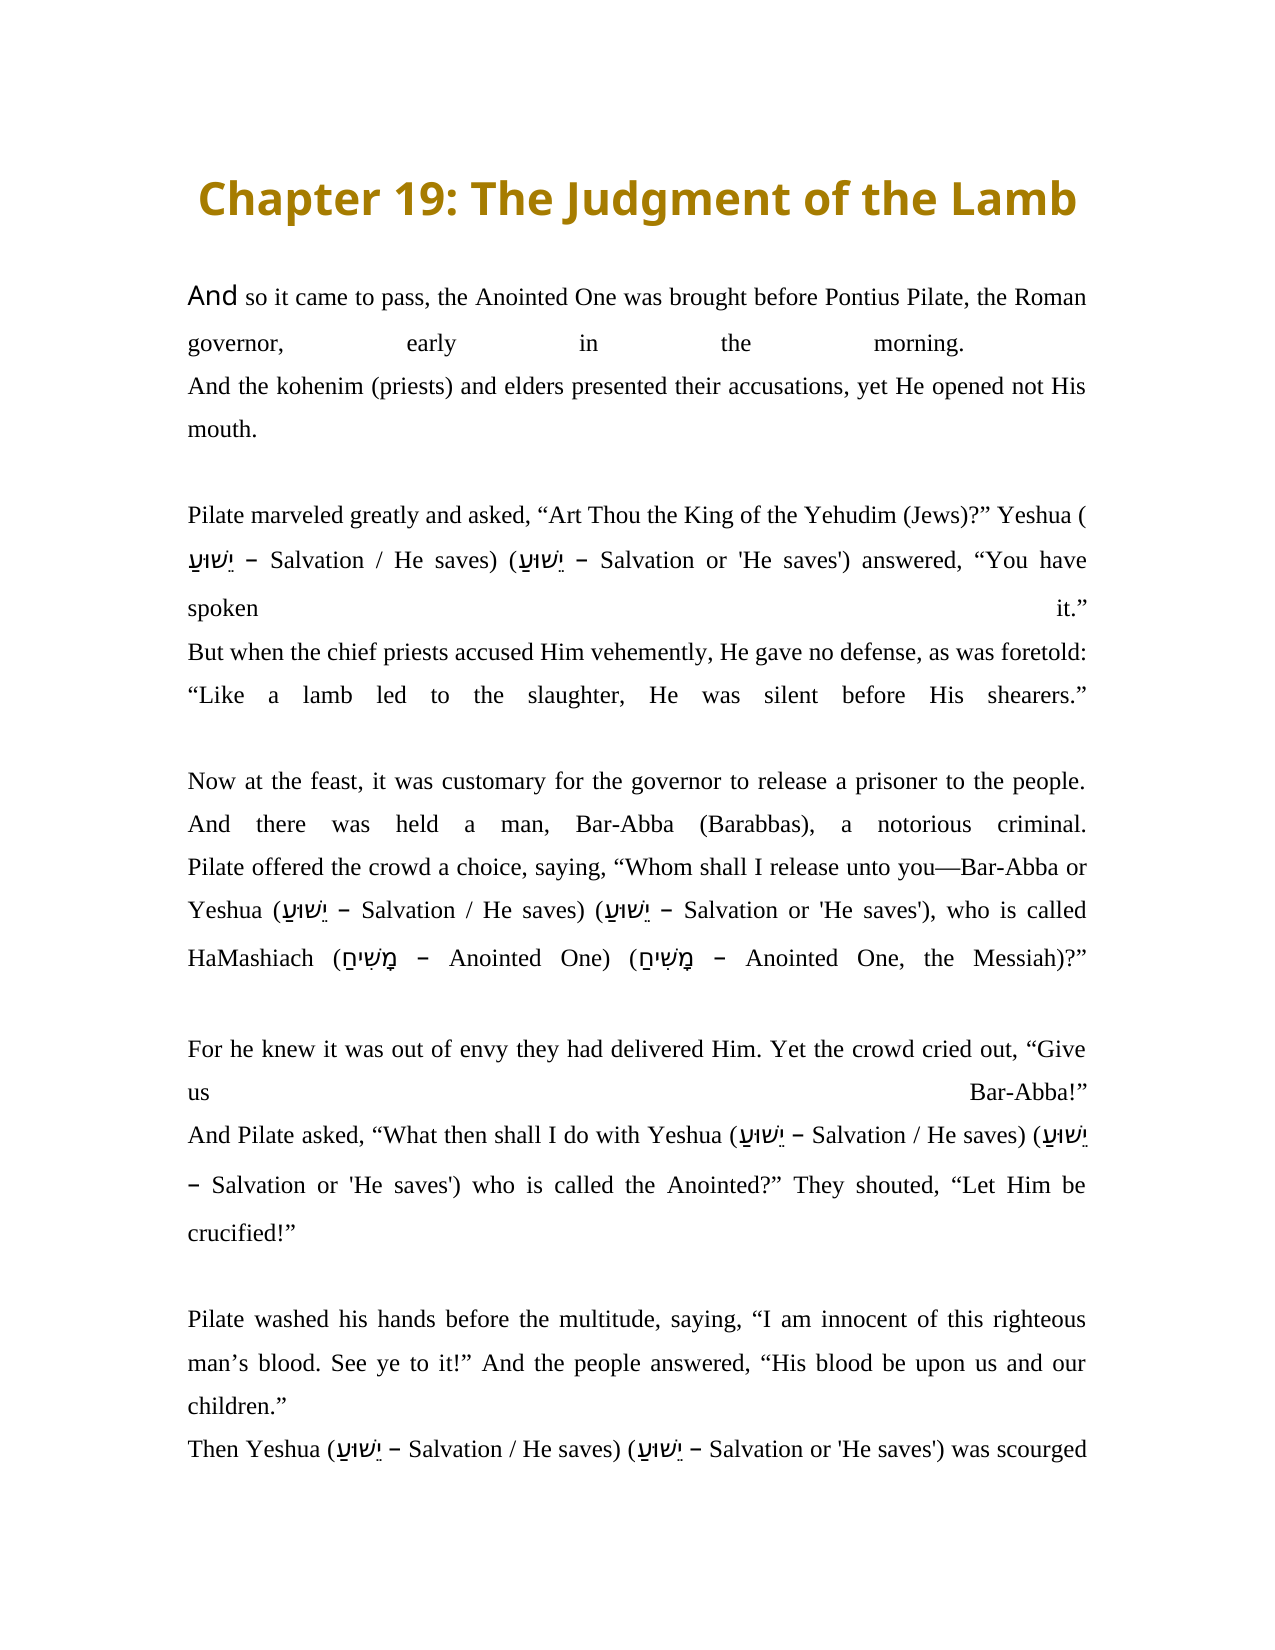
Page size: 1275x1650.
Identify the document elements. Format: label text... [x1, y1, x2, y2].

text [187, 277, 1087, 1467]
subtitle Chapter 19: The Judgment of the Lamb [187, 167, 1087, 229]
